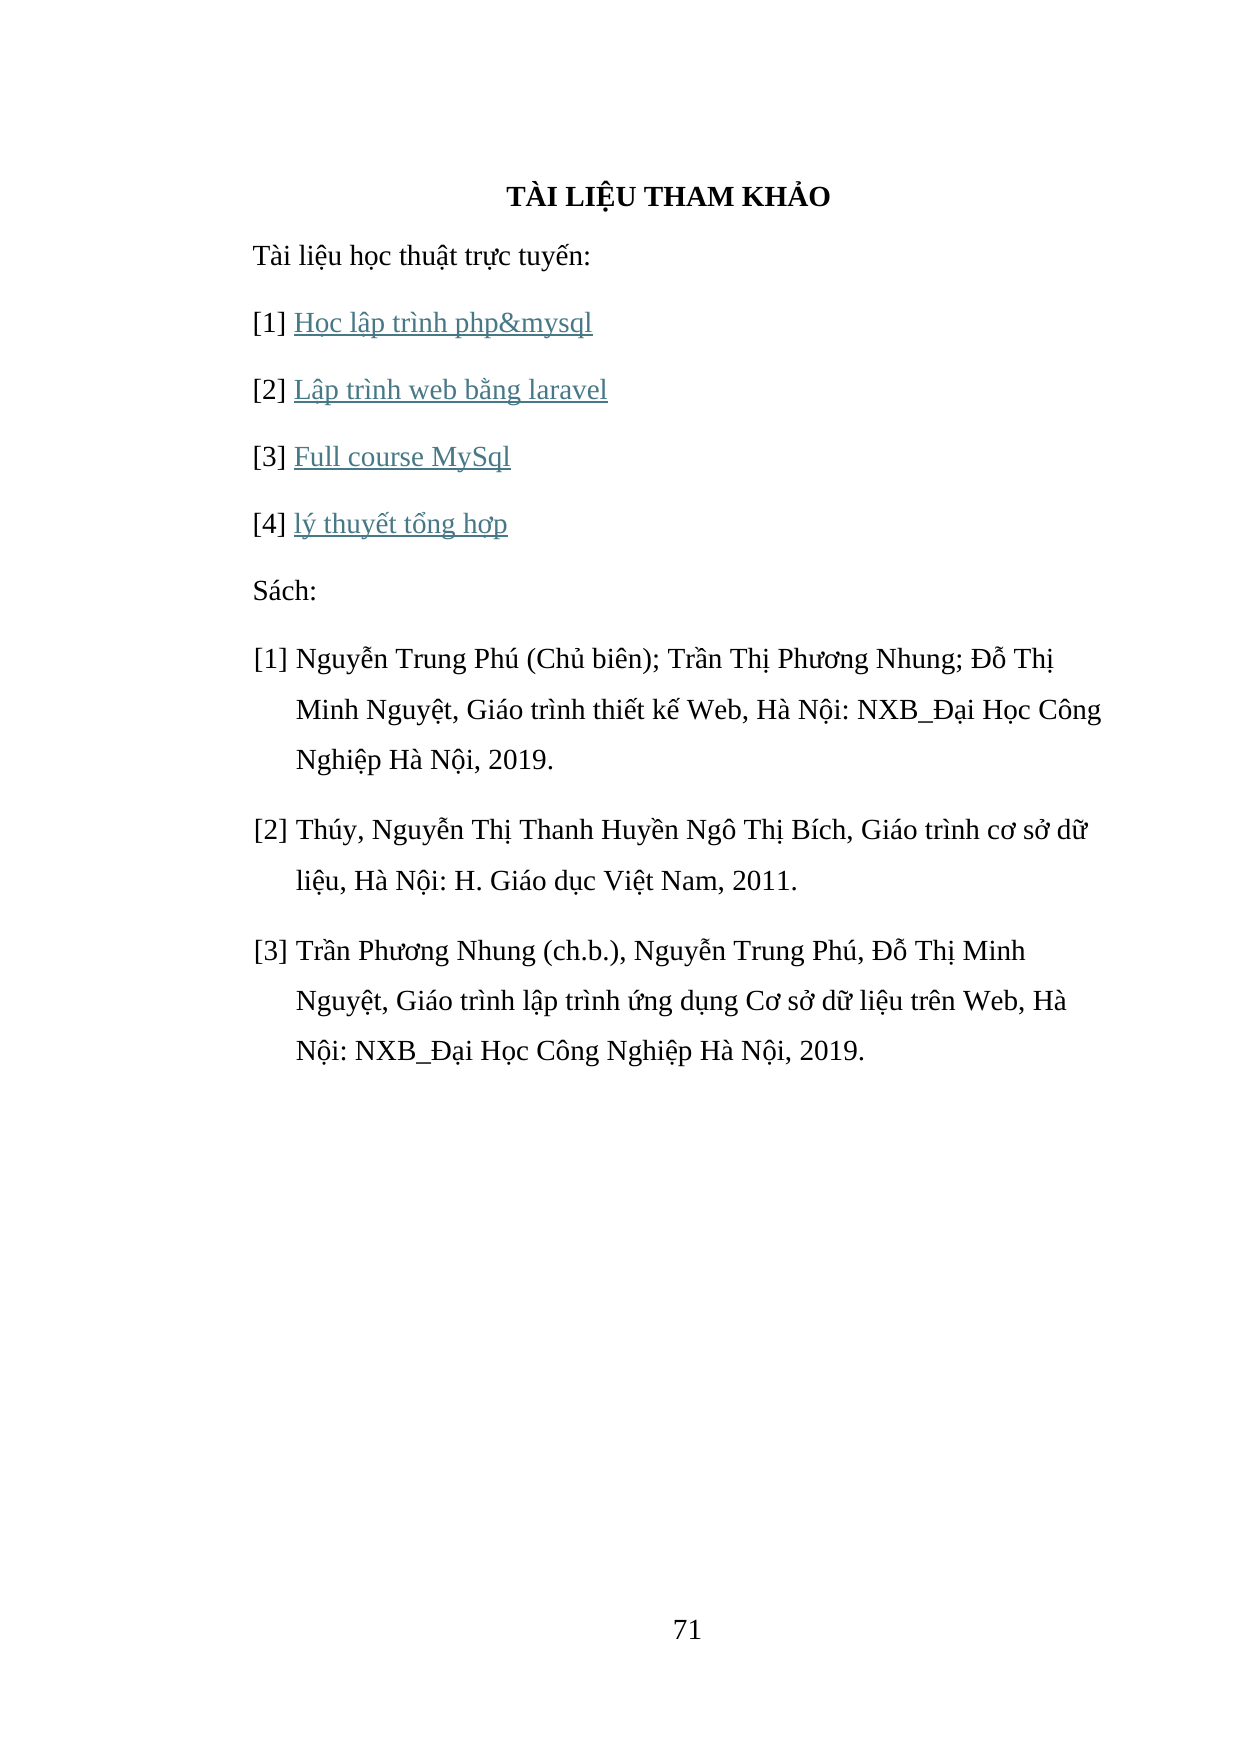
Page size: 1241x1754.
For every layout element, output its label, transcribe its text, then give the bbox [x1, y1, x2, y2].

text Tài liệu học thuật trực tuyến: [177, 238, 1122, 272]
subtitle TÀI LIỆU THAM KHẢO [215, 179, 1122, 213]
text [3] Full course MySql [177, 439, 1122, 473]
text [1] Học lập trình php&mysql [177, 305, 1122, 339]
text [4] lý thuyết tổng hợp [177, 506, 1122, 540]
text [2] Lập trình web bằng laravel [177, 372, 1122, 406]
